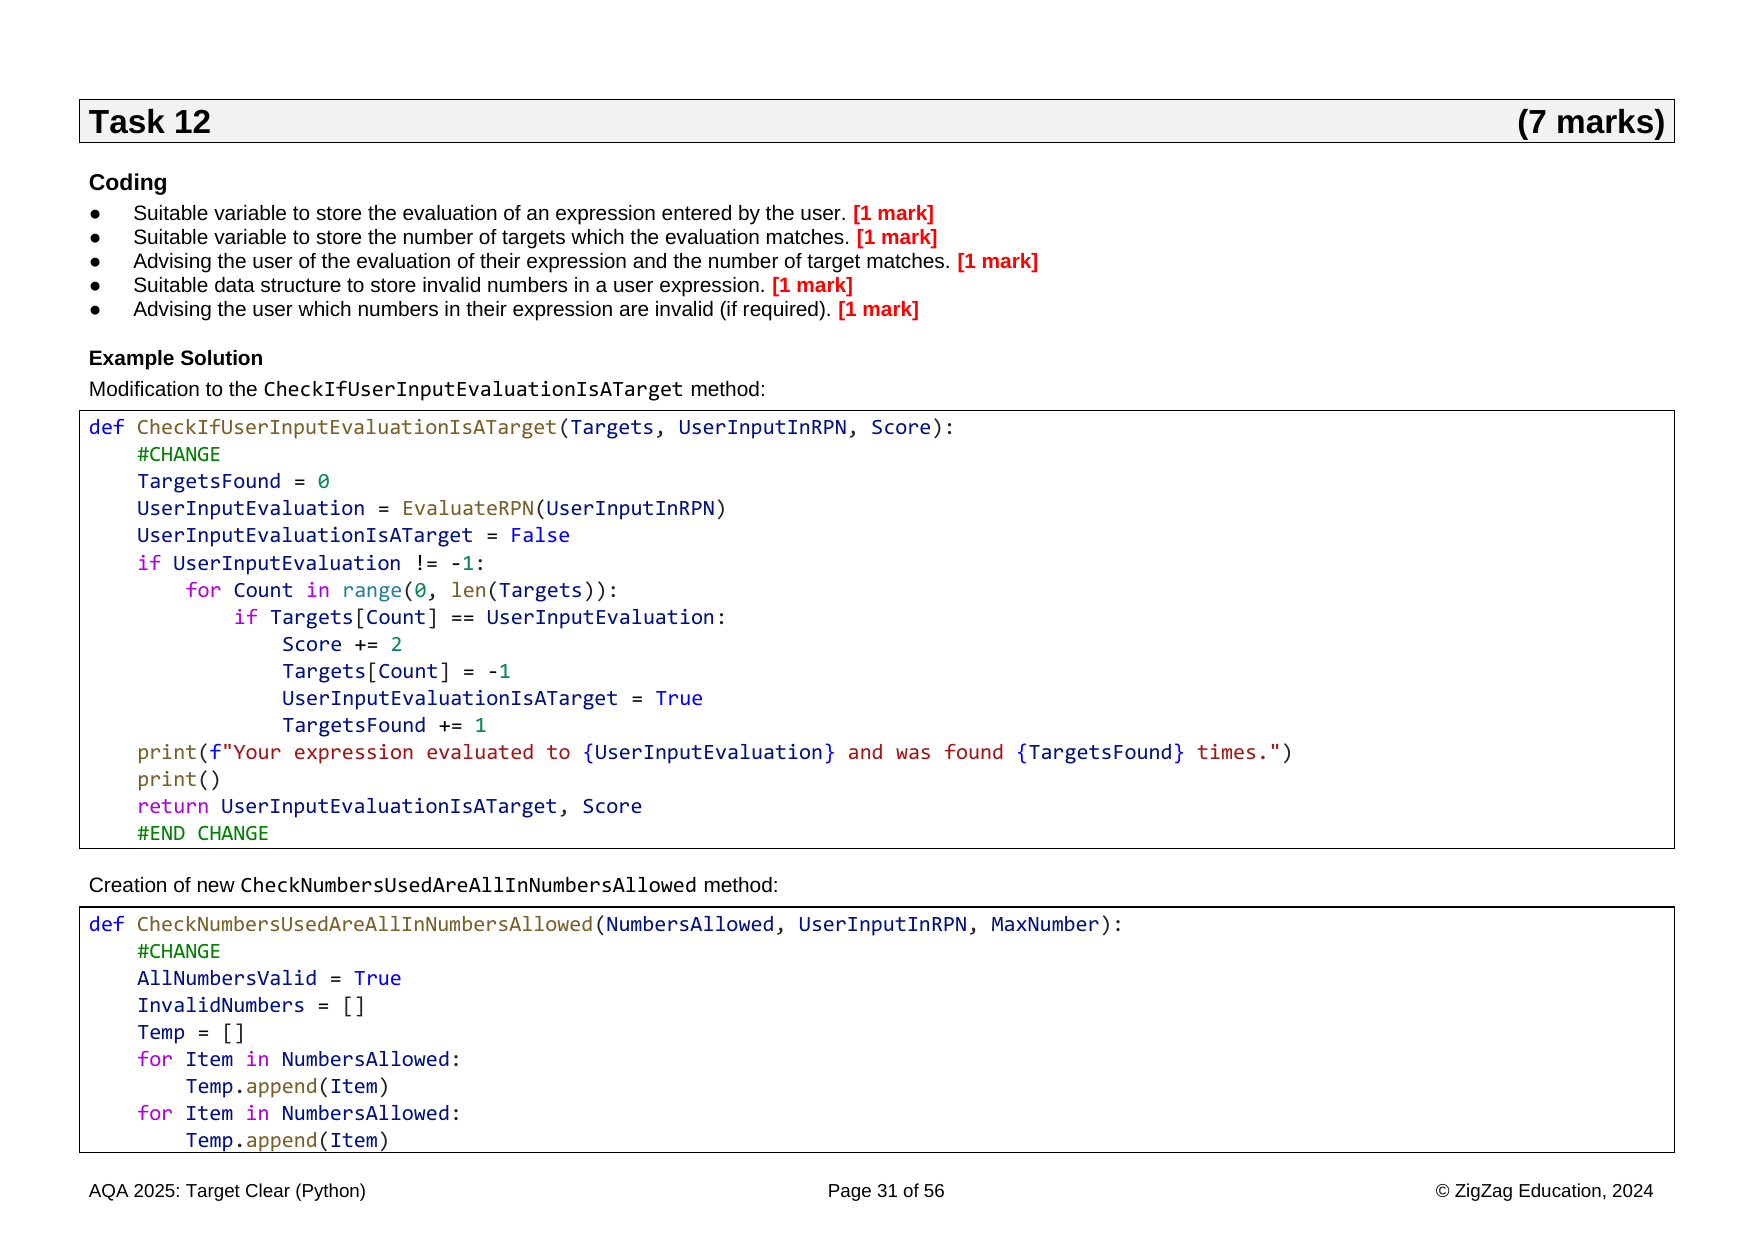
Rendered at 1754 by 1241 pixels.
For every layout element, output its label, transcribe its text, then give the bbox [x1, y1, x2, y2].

subtitle Task 12 (7 marks) [80, 100, 1674, 142]
text return UserInputEvaluationIsATarget, Score [89, 792, 1665, 816]
text def CheckNumbersUsedAreAllInNumbersAllowed(NumbersAllowed, UserInputInRPN, MaxNumber): [80, 908, 1674, 937]
text Targets[Count] = -1 [89, 657, 1665, 684]
list Suitable variable to store the evaluation of an expression entered by the user. [1 mark] [89, 201, 1665, 225]
text for Count in range(0, len(Targets)): [89, 576, 1665, 603]
subtitle Coding [89, 168, 1665, 195]
text Creation of new CheckNumbersUsedAreAllInNumbersAllowed method: [89, 872, 1665, 898]
text Modification to the CheckIfUserInputEvaluationIsATarget method: [89, 376, 1665, 402]
text UserInputEvaluation = EvaluateRPN(UserInputInRPN) [89, 494, 1665, 521]
text Temp.append(Item) [89, 1072, 1665, 1099]
list Advising the user of the evaluation of their expression and the number of target matches. [1 mark] [89, 249, 1665, 273]
text TargetsFound += 1 [89, 711, 1665, 738]
text UserInputEvaluationIsATarget = True [89, 684, 1665, 711]
list Suitable variable to store the number of targets which the evaluation matches. [1 mark] [89, 225, 1665, 249]
text TargetsFound = 0 [89, 467, 1665, 494]
text Temp.append(Item) [89, 1126, 1665, 1152]
subtitle Example Solution [89, 346, 1665, 370]
text UserInputEvaluationIsATarget = False [89, 521, 1665, 548]
text InvalidNumbers = [] [89, 991, 1665, 1018]
text if UserInputEvaluation != -1: [89, 548, 1665, 576]
text print() [89, 765, 1665, 792]
list Suitable data structure to store invalid numbers in a user expression. [1 mark] [89, 273, 1665, 297]
text for Item in NumbersAllowed: [89, 1045, 1665, 1072]
text #CHANGE [89, 440, 1665, 467]
text print(f"Your expression evaluated to {UserInputEvaluation} and was found {TargetsFound} times.") [89, 738, 1665, 765]
text for Item in NumbersAllowed: [89, 1099, 1665, 1126]
text #CHANGE [89, 937, 1665, 964]
text AllNumbersValid = True [89, 964, 1665, 991]
text Temp = [] [89, 1018, 1665, 1045]
text Score += 2 [89, 630, 1665, 657]
text #END CHANGE [80, 816, 1674, 848]
list Advising the user which numbers in their expression are invalid (if required). [1 mark] [89, 297, 1665, 321]
text def CheckIfUserInputEvaluationIsATarget(Targets, UserInputInRPN, Score): [80, 411, 1674, 440]
text if Targets[Count] == UserInputEvaluation: [89, 603, 1665, 630]
